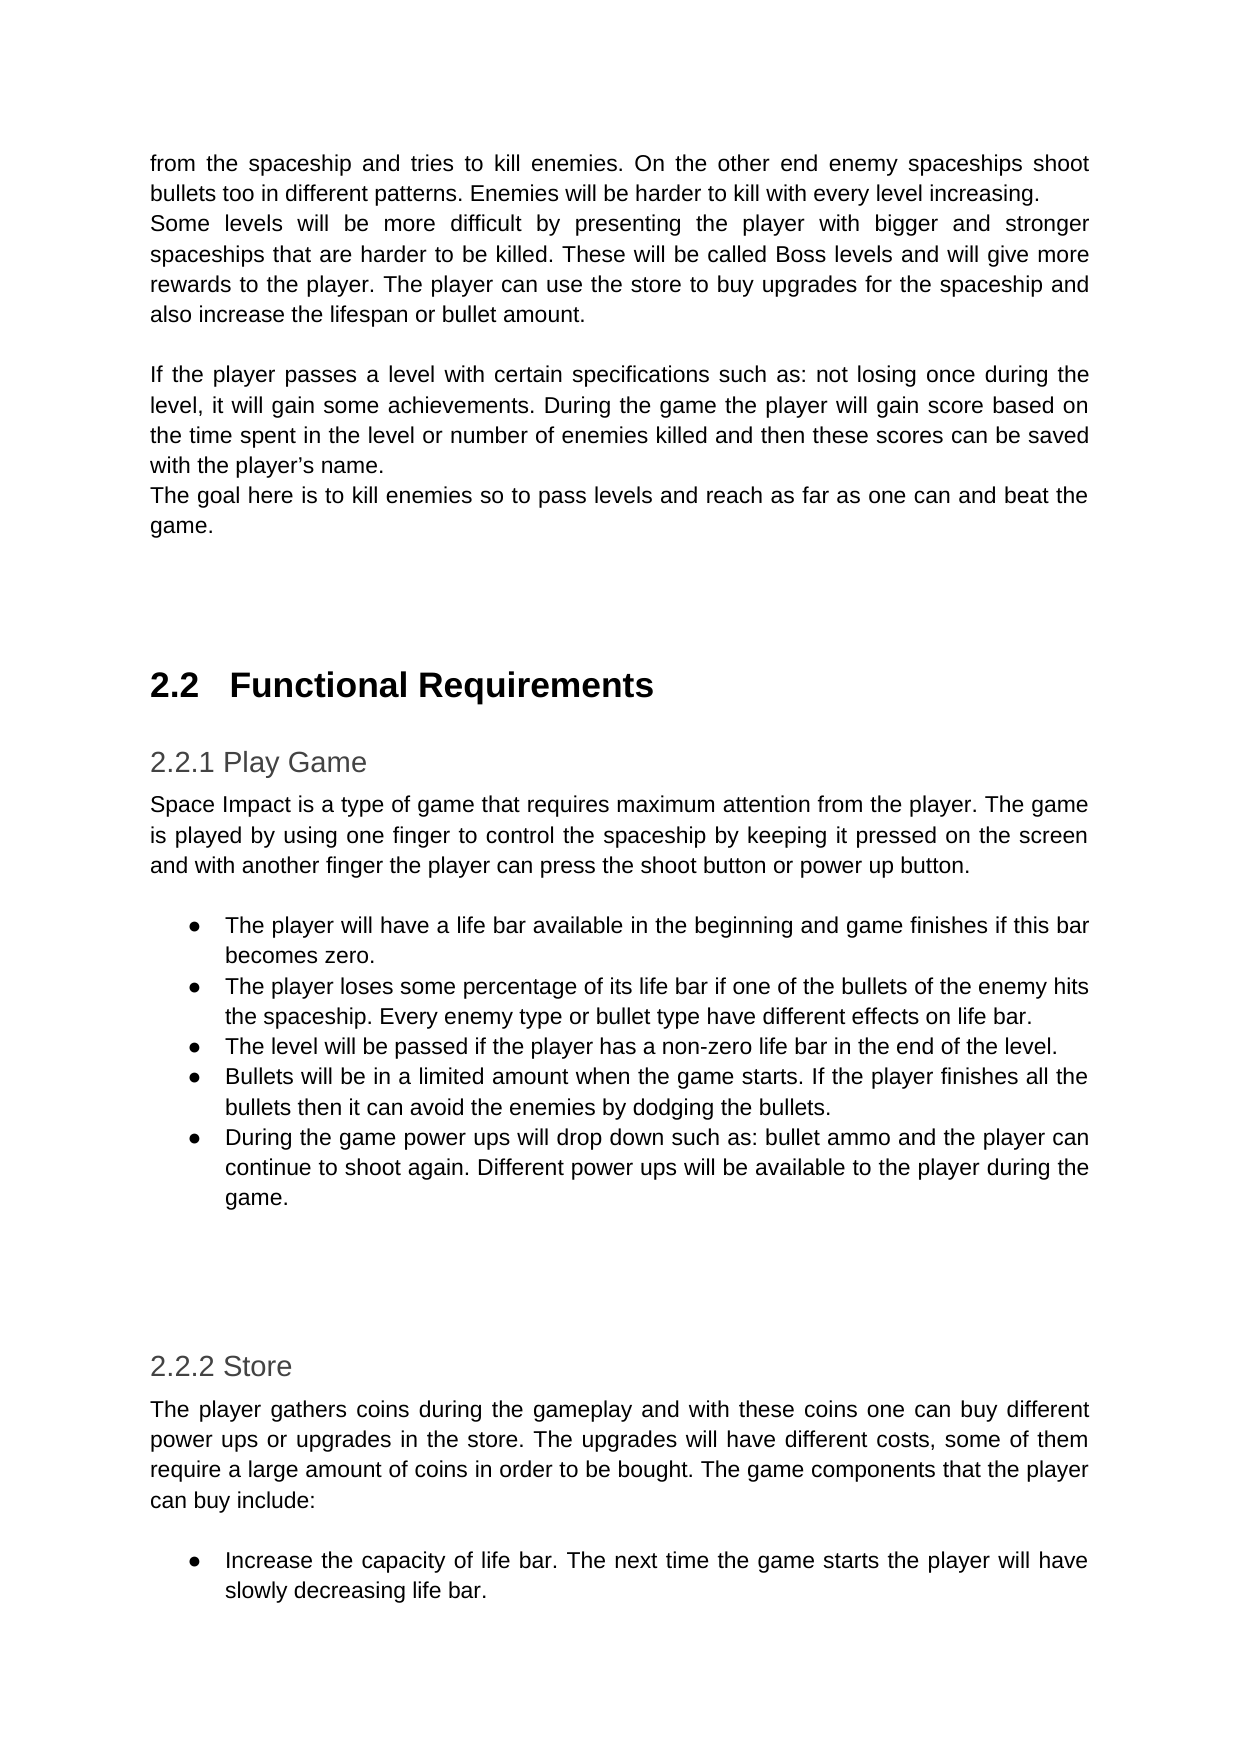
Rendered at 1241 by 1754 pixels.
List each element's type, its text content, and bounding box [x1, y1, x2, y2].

list The level will be passed if the player has a non-zero life bar in the end of the level. [187, 1033, 1090, 1059]
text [150, 150, 1090, 207]
list The player loses some percentage of its life bar if one of the bullets of the enemy hits the spaceship. Every enemy type or bullet type have different effects on life bar. [187, 973, 1090, 1029]
list Bullets will be in a limited amount when the game starts. If the player finishes all the bullets then it can avoid the enemies by dodging the bullets. [187, 1063, 1090, 1120]
subtitle 2.2 Functional Requirements [150, 664, 1090, 705]
text The goal here is to kill enemies so to pass levels and reach as far as one can and beat the game. [150, 482, 1090, 539]
subtitle 2.2.2 Store [150, 1349, 1090, 1383]
text If the player passes a level with certain specifications such as: not losing once during the level, it will gain some achievements. During the game the player will gain score based on the time spent in the level or number of enemies killed and then these scores can be saved with the player’s name. [150, 361, 1090, 478]
subtitle 2.2.1 Play Game [150, 744, 1090, 778]
text The player gathers coins during the gameplay and with these coins one can buy different power ups or upgrades in the store. The upgrades will have different costs, some of them require a large amount of coins in order to be bought. The game components that the player can buy include: [150, 1396, 1090, 1513]
list During the game power ups will drop down such as: bullet ammo and the player can continue to shoot again. Different power ups will be available to the player during the game. [187, 1124, 1090, 1211]
list Increase the capacity of life bar. The next time the game starts the player will have slowly decreasing life bar. [187, 1547, 1090, 1604]
list The player will have a life bar available in the beginning and game finishes if this bar becomes zero. [187, 912, 1090, 969]
text Space Impact is a type of game that requires maximum attention from the player. The game is played by using one finger to control the spaceship by keeping it pressed on the screen and with another finger the player can press the shoot button or power up button. [150, 791, 1090, 878]
text Some levels will be more difficult by presenting the player with bigger and stronger spaceships that are harder to be killed. These will be called Boss levels and will give more rewards to the player. The player can use the store to buy upgrades for the spaceship and also increase the lifespan or bullet amount. [150, 210, 1090, 327]
